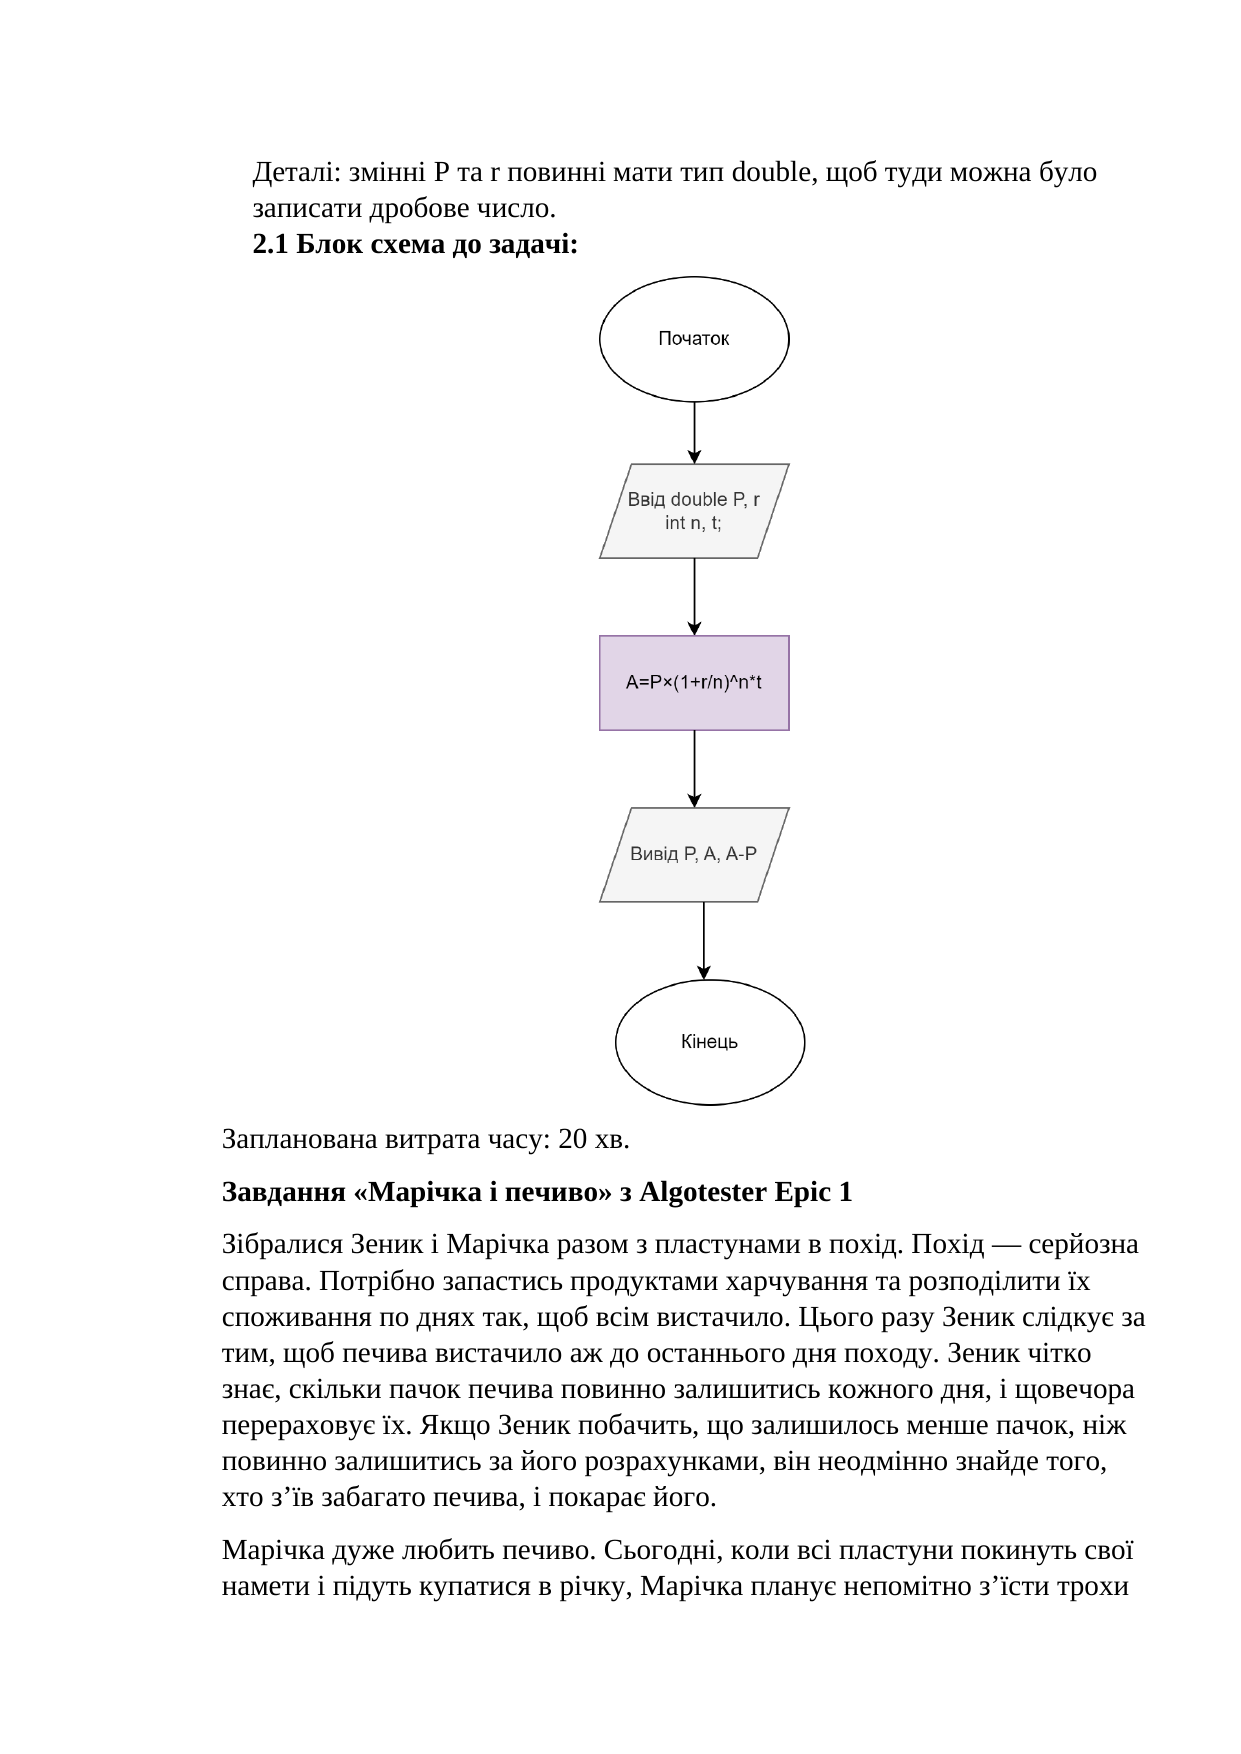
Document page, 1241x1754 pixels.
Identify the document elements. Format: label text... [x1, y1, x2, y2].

picture [583, 260, 820, 1121]
text Запланована витрата часу: 20 хв. [222, 1121, 1152, 1154]
text Завдання «Марічка і печиво» з Algotester Epic 1 [222, 1174, 1152, 1207]
text Зібралися Зеник і Марічка разом з пластунами в похід. Похід — серйозна справа. Потрібно запастись продуктами харчування та розподілити їх споживання по днях так, щоб всім вистачило. Цього разу Зеник слідкує за тим, щоб печива вистачило аж до останнього дня походу. Зеник чітко знає, скільки пачок печива повинно залишитись кожного дня, і щовечора перераховує їх. Якщо Зеник побачить, що залишилось менше пачок, ніж повинно залишитись за його розрахунками, він неодмінно знайде того, хто з’їв забагато печива, і покарає його. [222, 1227, 1152, 1513]
list 2.1 Блок схема до задачі: [252, 227, 1152, 260]
list Деталі: змінні P та r повинні мати тип double, щоб туди можна було записати дробове число. [252, 154, 1152, 224]
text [222, 1532, 1152, 1602]
